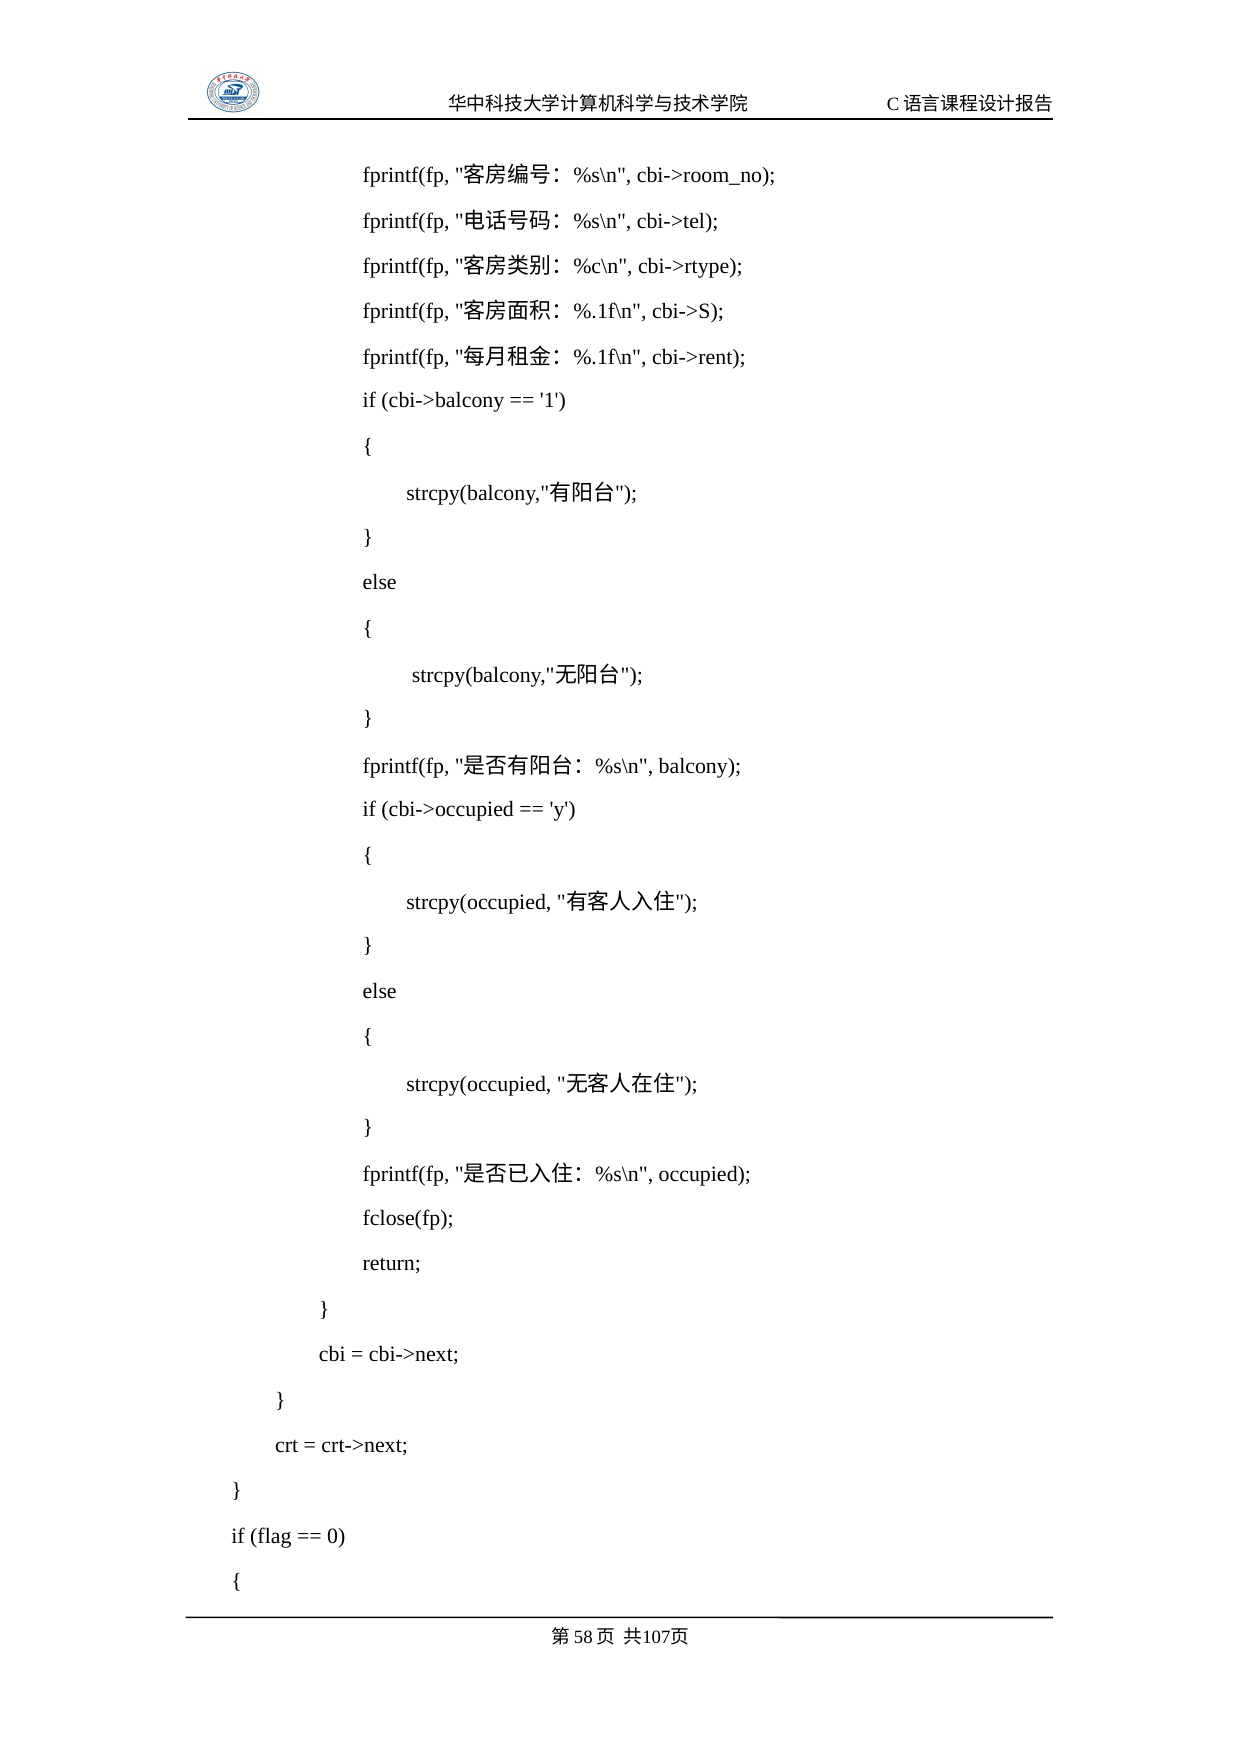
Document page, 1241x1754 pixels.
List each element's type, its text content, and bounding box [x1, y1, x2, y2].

text fprintf(fp, "客房面积：%.1f\n", cbi->S); [187, 287, 1053, 332]
text } [187, 922, 1053, 968]
text if (flag == 0) [187, 1513, 1053, 1558]
text fprintf(fp, "客房编号：%s\n", cbi->room_no); [187, 150, 1053, 196]
text fprintf(fp, "是否已入住：%s\n", occupied); [187, 1149, 1053, 1195]
text } [187, 1377, 1053, 1422]
text crt = crt->next; [187, 1422, 1053, 1467]
text } [187, 1104, 1053, 1149]
text cbi = cbi->next; [187, 1331, 1053, 1377]
text else [187, 559, 1053, 604]
text strcpy(occupied, "有客人入住"); [187, 877, 1053, 922]
text if (cbi->occupied == 'y') [187, 786, 1053, 832]
text fprintf(fp, "电话号码：%s\n", cbi->tel); [187, 196, 1053, 241]
text } [187, 1286, 1053, 1331]
text } [187, 695, 1053, 741]
text { [187, 423, 1053, 468]
text { [187, 832, 1053, 877]
text strcpy(balcony,"无阳台"); [187, 650, 1053, 695]
text strcpy(occupied, "无客人在住"); [187, 1059, 1053, 1104]
text fprintf(fp, "是否有阳台：%s\n", balcony); [187, 741, 1053, 786]
text { [187, 1013, 1053, 1059]
text fprintf(fp, "客房类别：%c\n", cbi->rtype); [187, 241, 1053, 287]
text { [187, 1558, 1053, 1604]
text fclose(fp); [187, 1195, 1053, 1240]
text fprintf(fp, "每月租金：%.1f\n", cbi->rent); [187, 332, 1053, 377]
text } [187, 514, 1053, 559]
text { [187, 604, 1053, 650]
text if (cbi->balcony == '1') [187, 377, 1053, 423]
text strcpy(balcony,"有阳台"); [187, 468, 1053, 514]
text } [187, 1467, 1053, 1513]
text return; [187, 1240, 1053, 1286]
picture [200, 70, 264, 113]
text else [187, 968, 1053, 1013]
